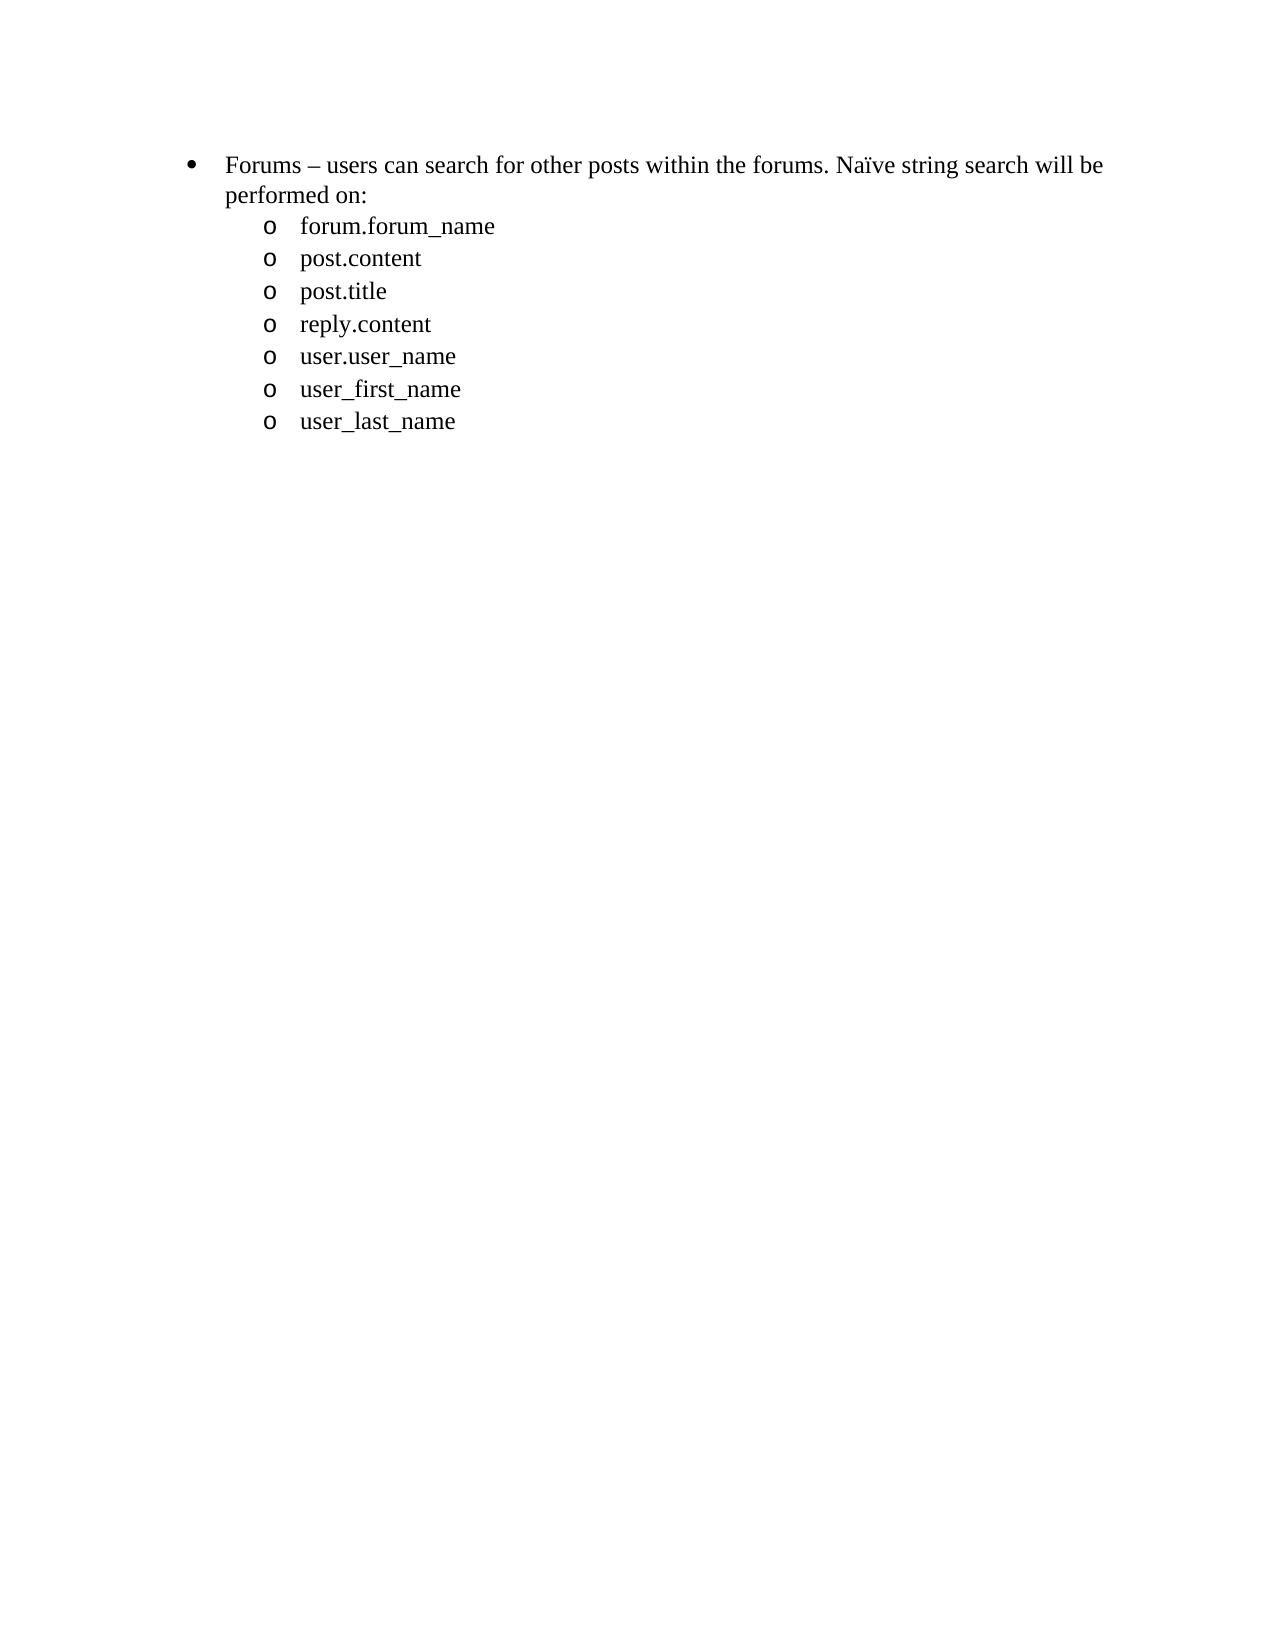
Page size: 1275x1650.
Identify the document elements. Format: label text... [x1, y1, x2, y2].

list user_first_name [262, 374, 1125, 405]
list reply.content [262, 309, 1125, 339]
list post.title [262, 276, 1125, 307]
list forum.forum_name [262, 211, 1125, 242]
list post.content [262, 243, 1125, 274]
list user_last_name [262, 406, 1125, 437]
list user.user_name [262, 341, 1125, 372]
list Forums – users can search for other posts within the forums. Naïve string search will be performed on: [187, 150, 1125, 209]
